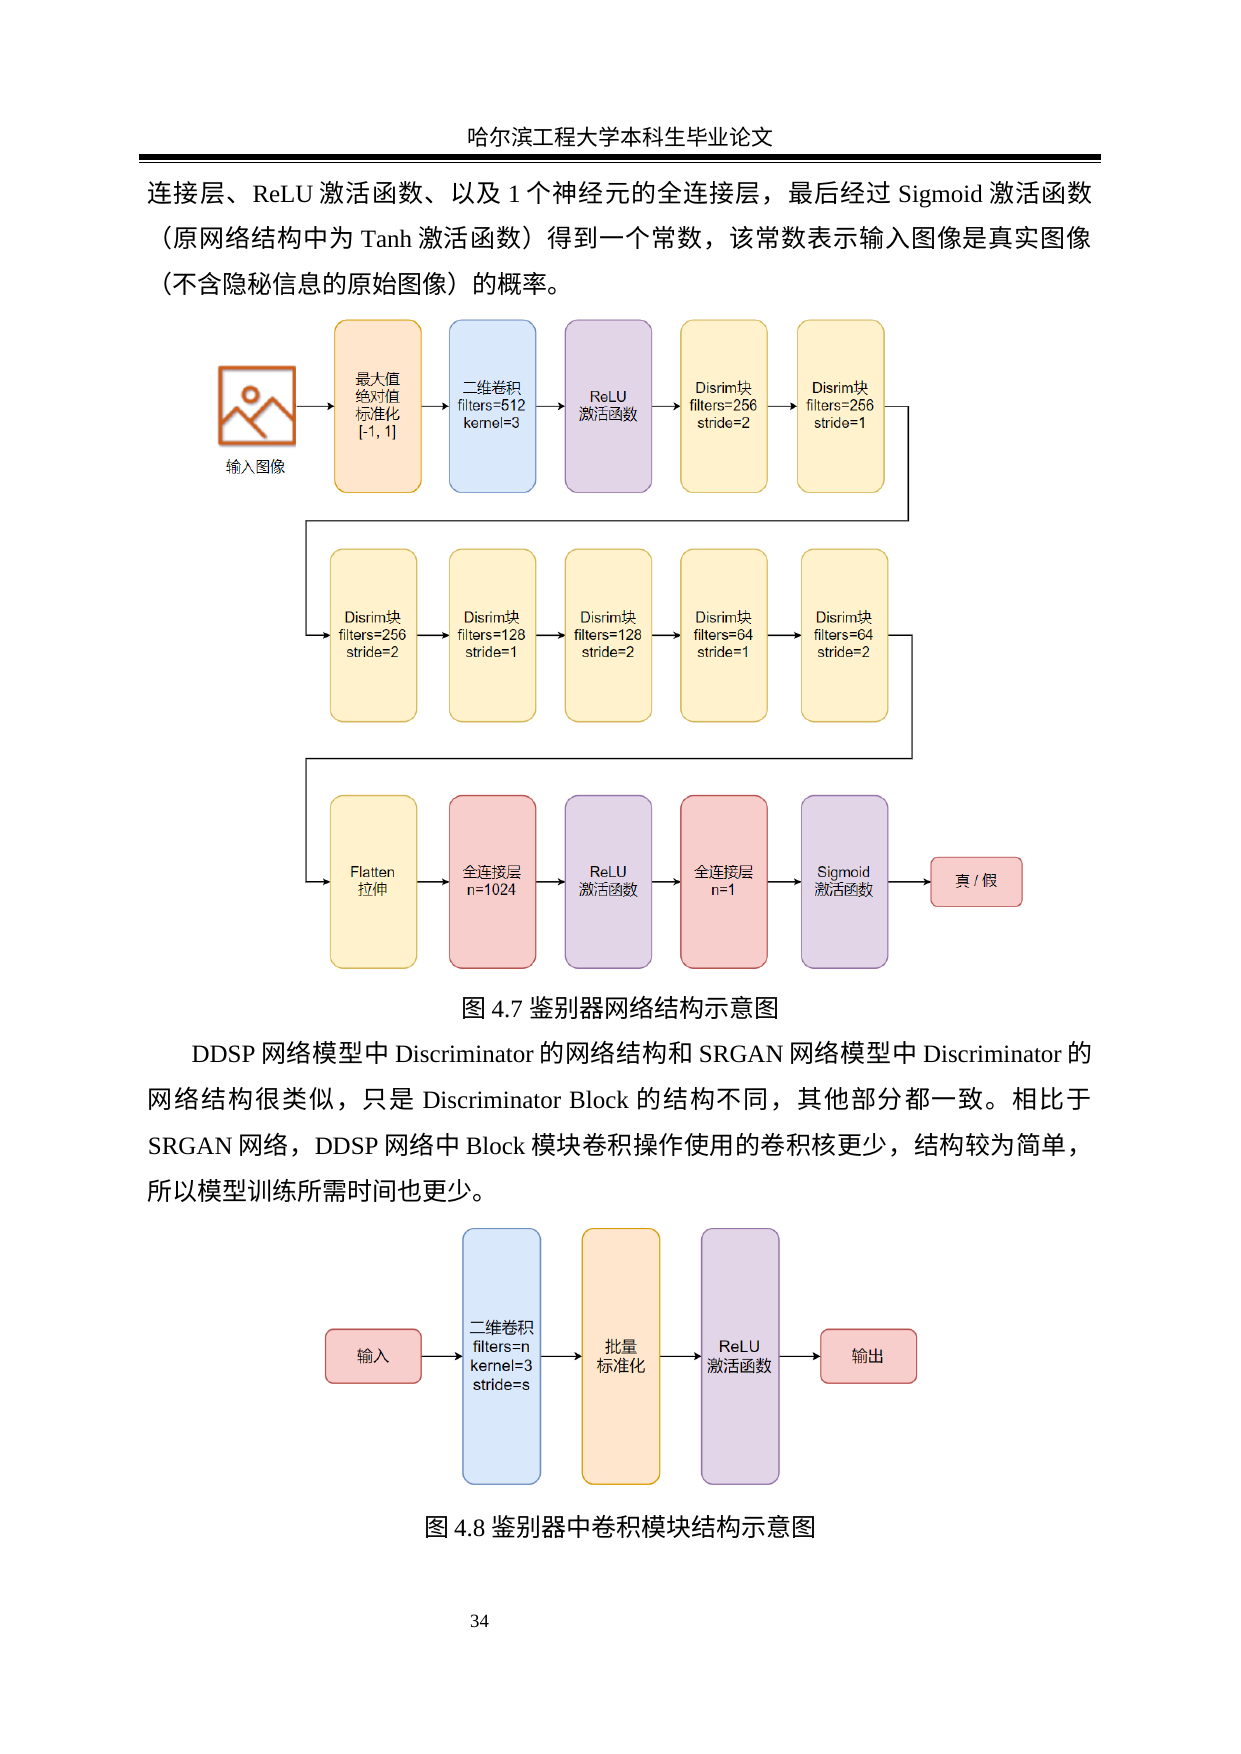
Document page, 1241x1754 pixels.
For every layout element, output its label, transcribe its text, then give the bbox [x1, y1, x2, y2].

text 图4.8 鉴别器中卷积模块结构示意图 [148, 1500, 1093, 1546]
text 图4.7 鉴别器网络结构示意图 [148, 980, 1093, 1026]
picture [215, 313, 1025, 981]
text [148, 165, 1093, 303]
picture [316, 1209, 924, 1500]
text DDSP网络模型中Discriminator的网络结构和SRGAN网络模型中Discriminator的网络结构很类似，只是Discriminator Block的结构不同，其他部分都一致。相比于SRGAN网络，DDSP网络中Block模块卷积操作使用的卷积核更少，结构较为简单，所以模型训练所需时间也更少。 [148, 1026, 1093, 1209]
